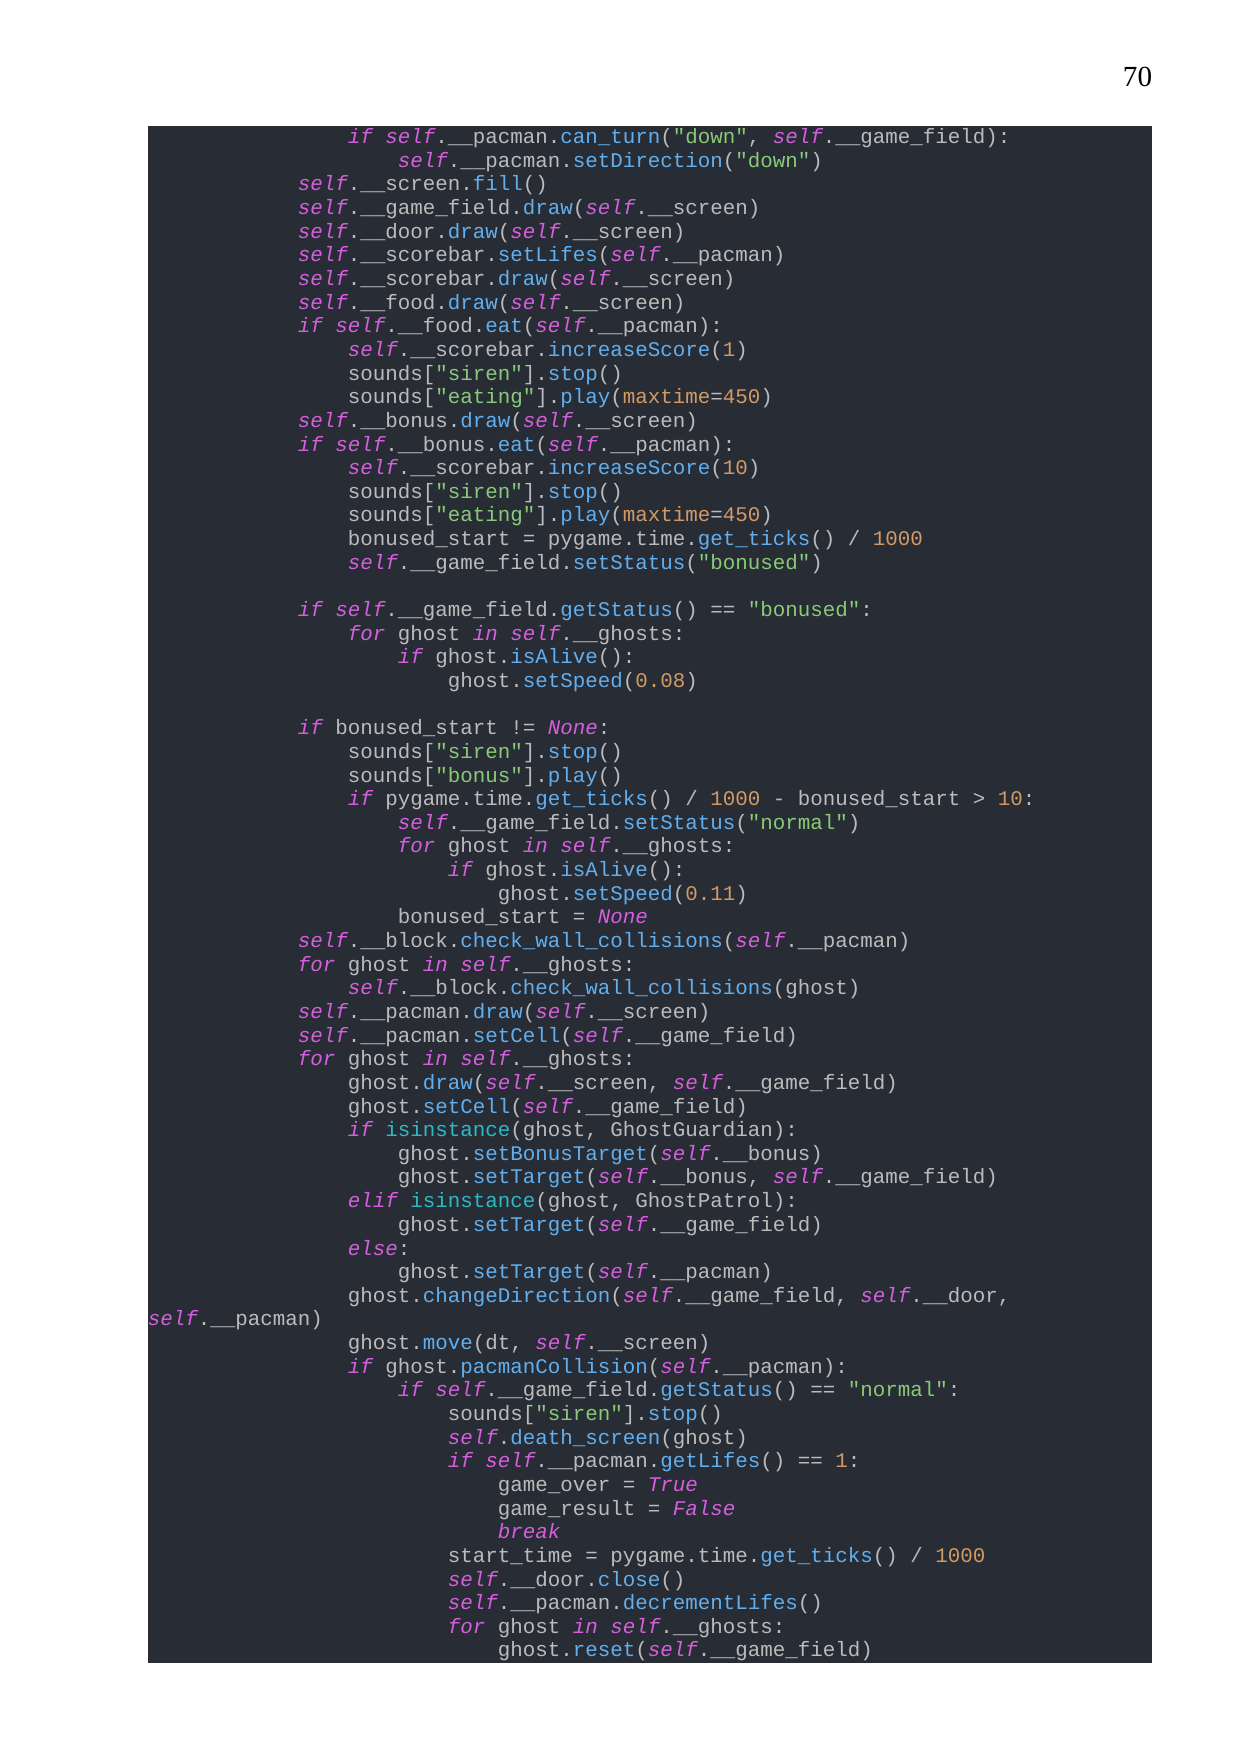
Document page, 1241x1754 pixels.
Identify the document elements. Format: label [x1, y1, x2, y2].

text [148, 126, 1152, 1663]
